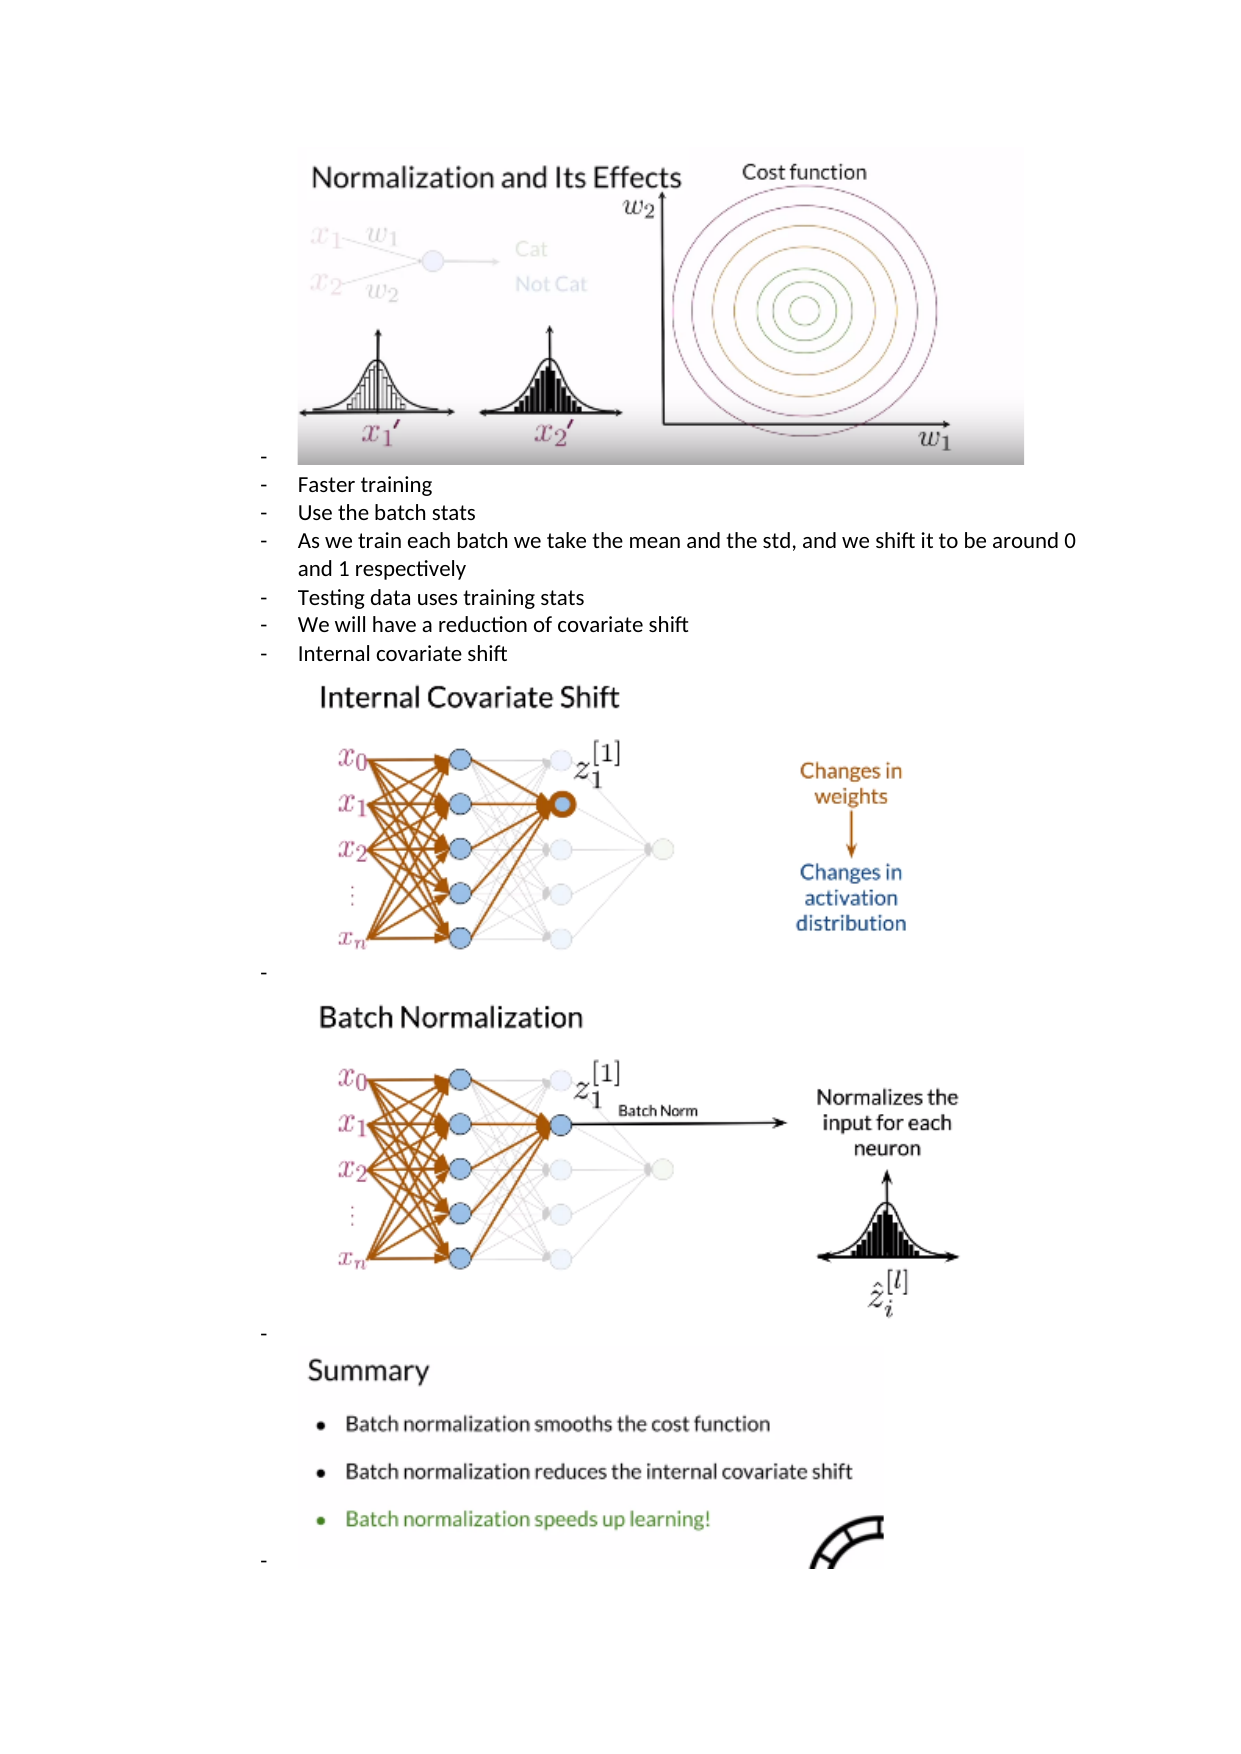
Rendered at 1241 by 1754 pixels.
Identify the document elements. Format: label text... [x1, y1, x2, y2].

list Use the batch stats [260, 498, 1093, 527]
picture [297, 147, 1025, 465]
list We will have a reduction of covariate shift [260, 611, 1093, 639]
picture [297, 986, 1004, 1342]
list As we train each batch we take the mean and the std, and we shift it to be around 0 and 1 respectively [260, 527, 1093, 583]
list Faster training [260, 471, 1093, 498]
picture [297, 666, 992, 981]
list Internal covariate shift [260, 639, 1093, 667]
list Testing data uses training stats [260, 583, 1093, 611]
picture [297, 1346, 884, 1569]
